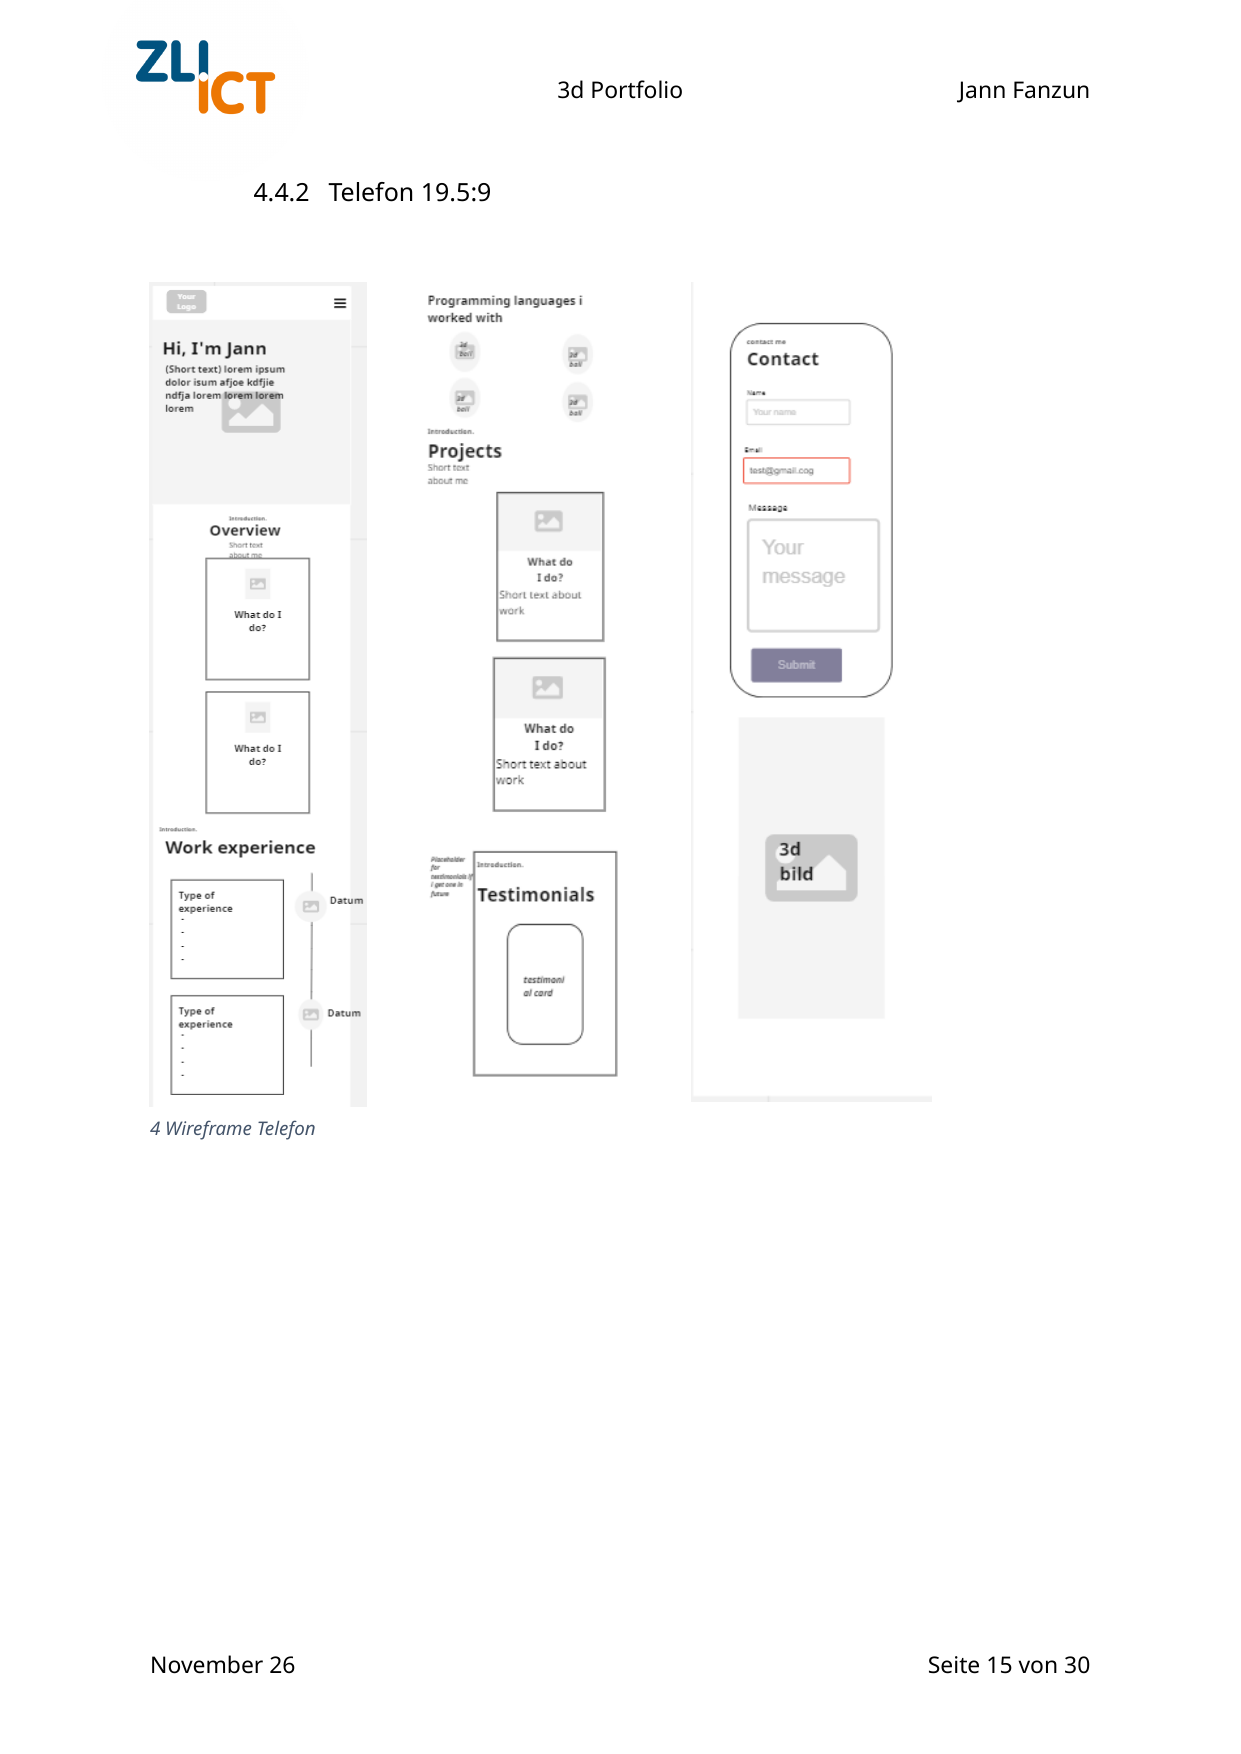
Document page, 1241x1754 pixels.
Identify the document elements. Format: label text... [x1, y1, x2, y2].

picture [422, 284, 661, 1107]
picture [149, 282, 367, 1107]
subtitle Telefon 19.5:9 [253, 175, 1090, 209]
picture [691, 282, 932, 1102]
picture [100, 0, 311, 183]
